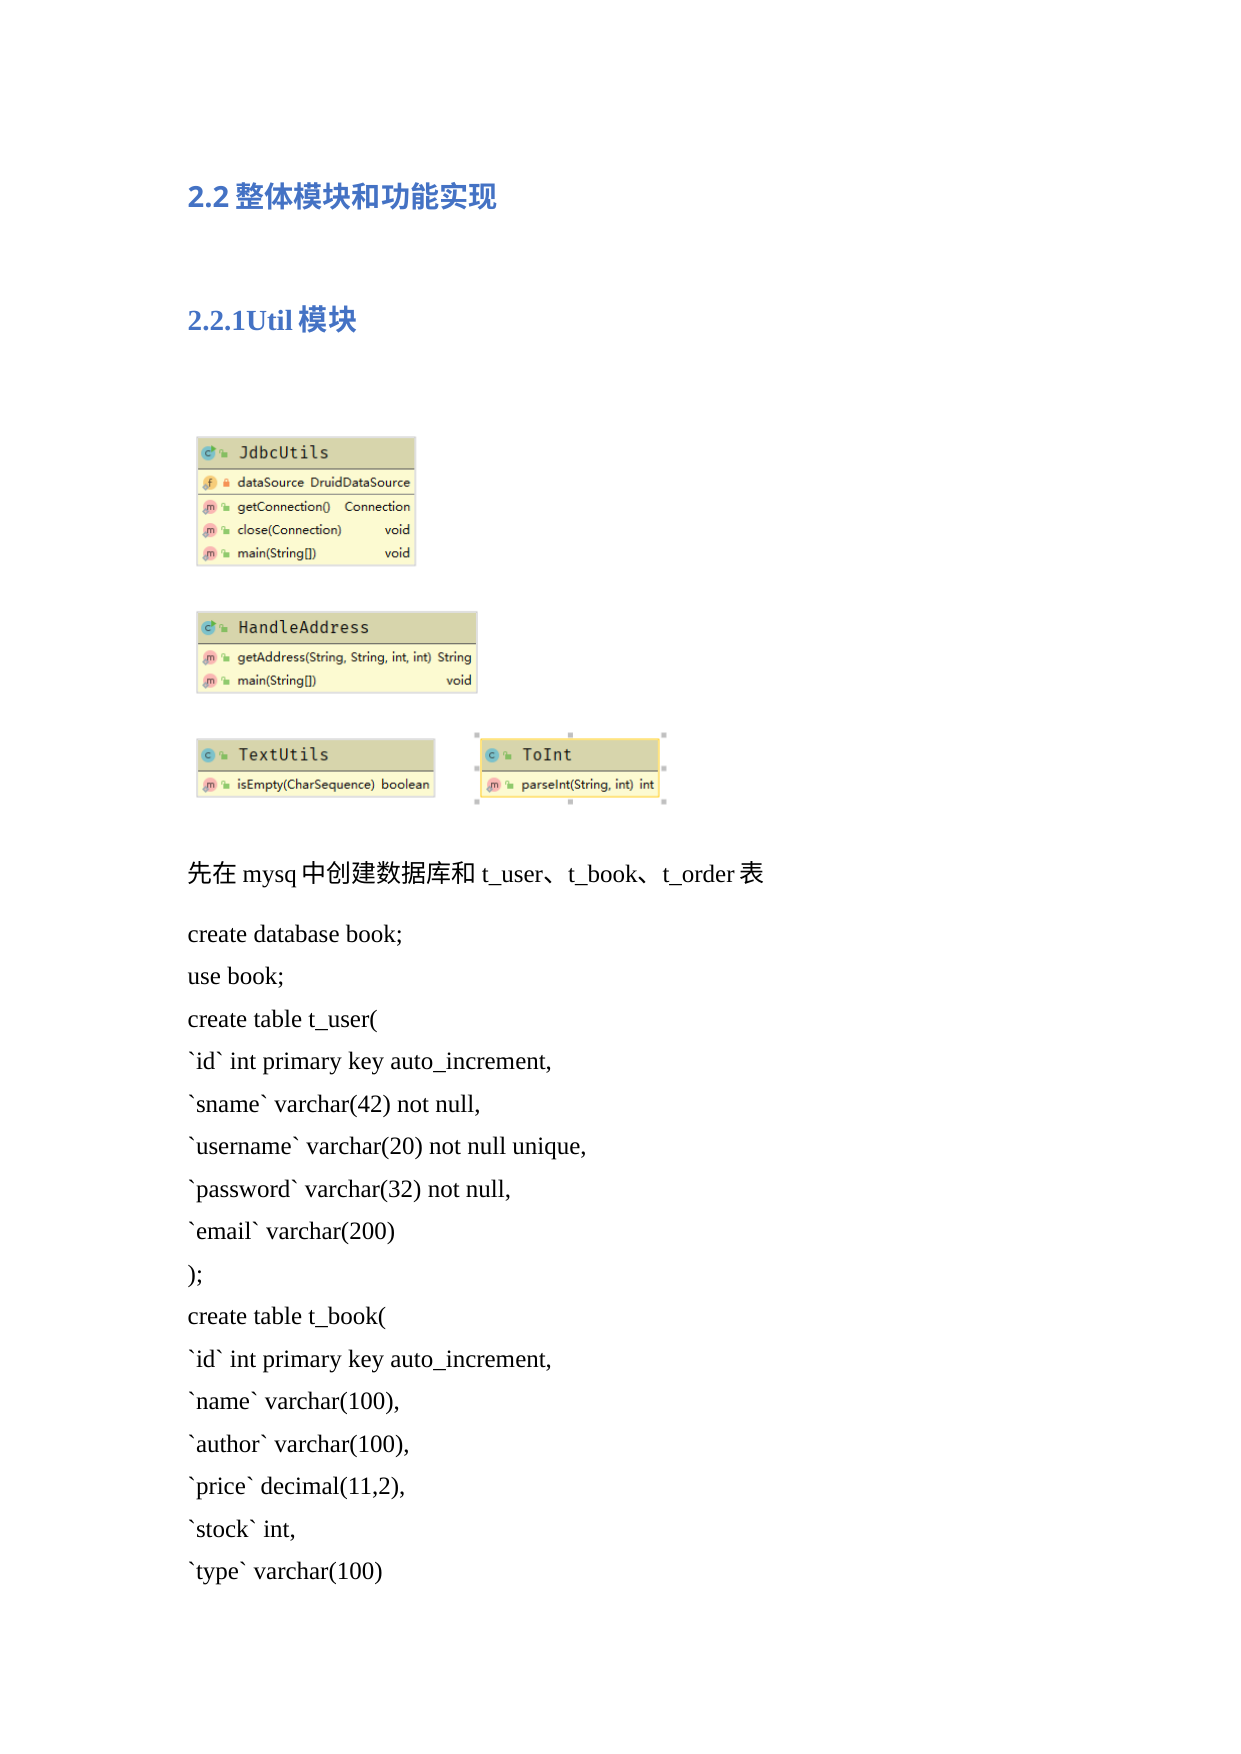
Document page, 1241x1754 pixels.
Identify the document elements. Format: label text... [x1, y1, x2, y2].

text `password` varchar(32) not null, [187, 1172, 1053, 1204]
text `username` varchar(20) not null unique, [187, 1129, 1053, 1162]
text `id` int primary key auto_increment, [187, 1342, 1053, 1374]
text `sname` varchar(42) not null, [187, 1087, 1053, 1119]
text create table t_book( [187, 1299, 1053, 1332]
text `id` int primary key auto_increment, [187, 1044, 1053, 1077]
text create database book; [187, 917, 1053, 949]
text `price` decimal(11,2), [187, 1469, 1053, 1502]
subtitle 2.2.1Util模块 [187, 285, 1053, 350]
text `email` varchar(200) [187, 1214, 1053, 1247]
text `author` varchar(100), [187, 1427, 1053, 1459]
text `type` varchar(100) [187, 1554, 1053, 1587]
text `name` varchar(100), [187, 1384, 1053, 1417]
text create table t_user( [187, 1002, 1053, 1034]
text `stock` int, [187, 1512, 1053, 1544]
text ); [187, 1257, 1053, 1289]
text use book; [187, 959, 1053, 992]
subtitle 2.2整体模块和功能实现 [187, 162, 1053, 227]
text 先在mysq中创建数据库和t_user、t_book、t_order表 [187, 839, 1053, 904]
picture [187, 419, 676, 819]
